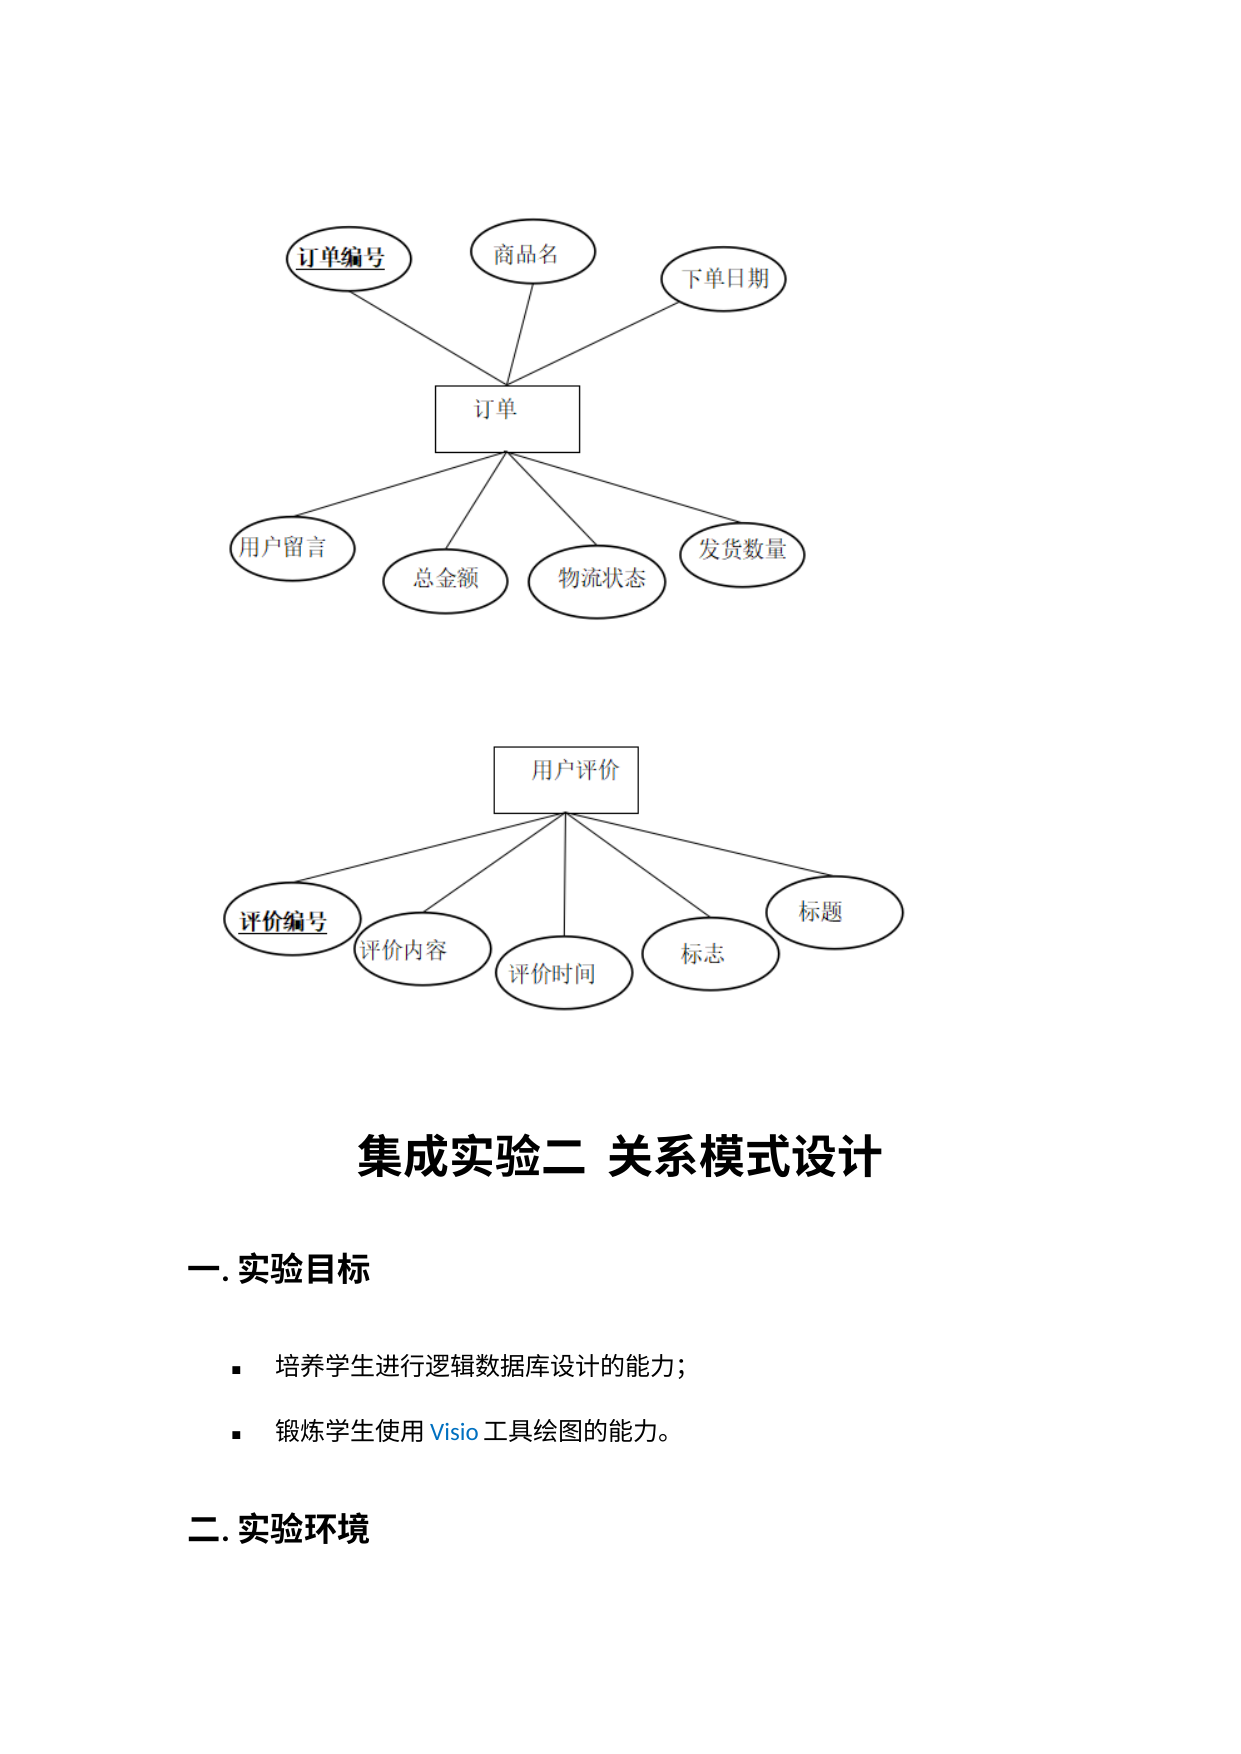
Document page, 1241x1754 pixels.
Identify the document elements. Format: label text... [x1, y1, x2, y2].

text 集成实验二 关系模式设计 [187, 1104, 1053, 1202]
text 二. 实验环境 [187, 1494, 1053, 1559]
picture [187, 162, 876, 684]
list 培养学生进行逻辑数据库设计的能力； [231, 1332, 1053, 1397]
picture [187, 714, 957, 1062]
text 一. 实验目标 [187, 1234, 1053, 1299]
list 锻炼学生使用Visio工具绘图的能力。 [231, 1397, 1053, 1462]
